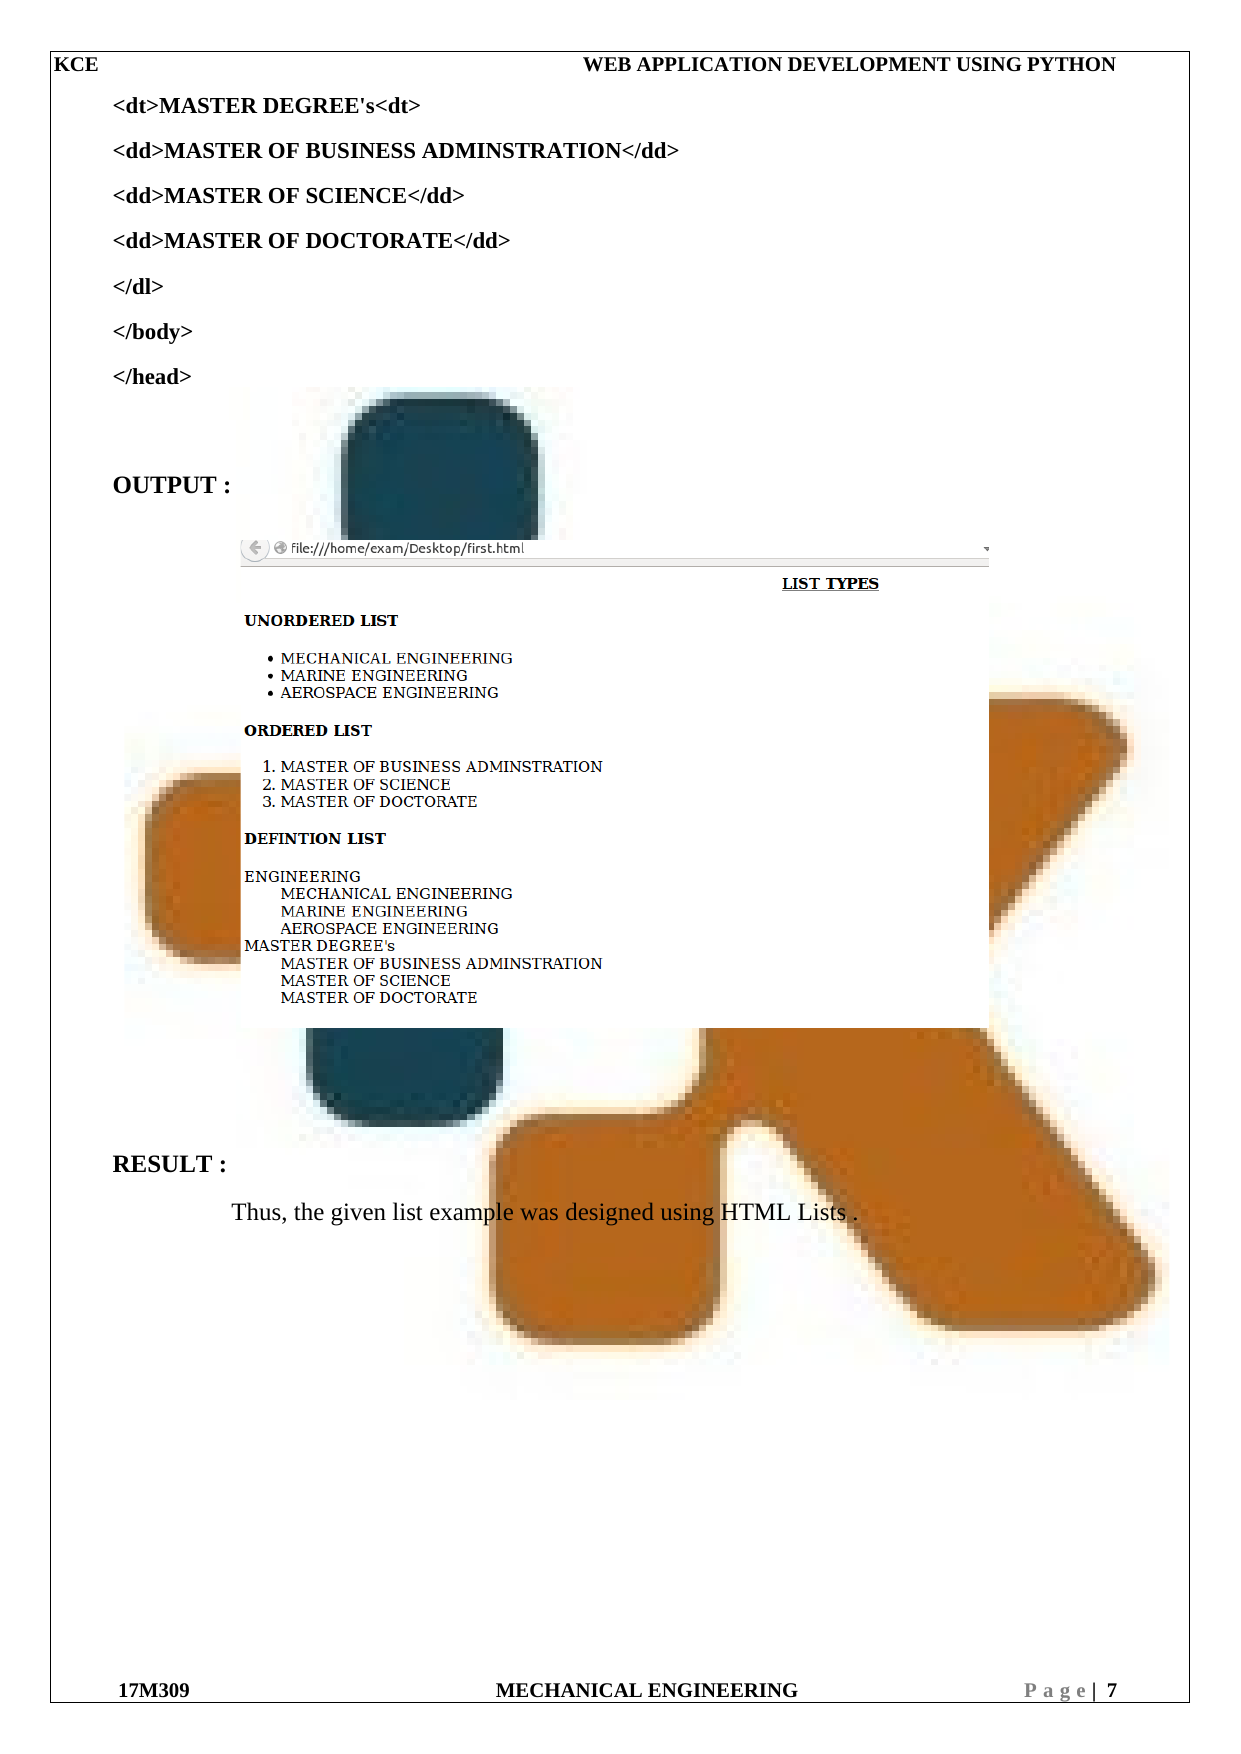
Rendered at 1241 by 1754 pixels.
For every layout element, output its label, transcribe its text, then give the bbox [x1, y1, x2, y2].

picture [124, 499, 1170, 1149]
text <dd>MASTER OF SCIENCE</dd> [112, 182, 1181, 209]
text </dl> [112, 273, 1181, 299]
text <dd>MASTER OF DOCTORATE</dd> [112, 228, 1181, 254]
picture [124, 1178, 1170, 1197]
text RESULT : [112, 1149, 1181, 1178]
text Thus, the given list example was designed using HTML Lists . [112, 1197, 1181, 1226]
picture [124, 389, 1170, 470]
text </body> [112, 318, 1181, 344]
picture [124, 1226, 1170, 1400]
text OUTPUT : [112, 470, 1181, 499]
text </head> [112, 363, 1181, 389]
text <dd>MASTER OF BUSINESS ADMINSTRATION</dd> [112, 137, 1181, 164]
text <dt>MASTER DEGREE's<dt> [112, 92, 1181, 119]
